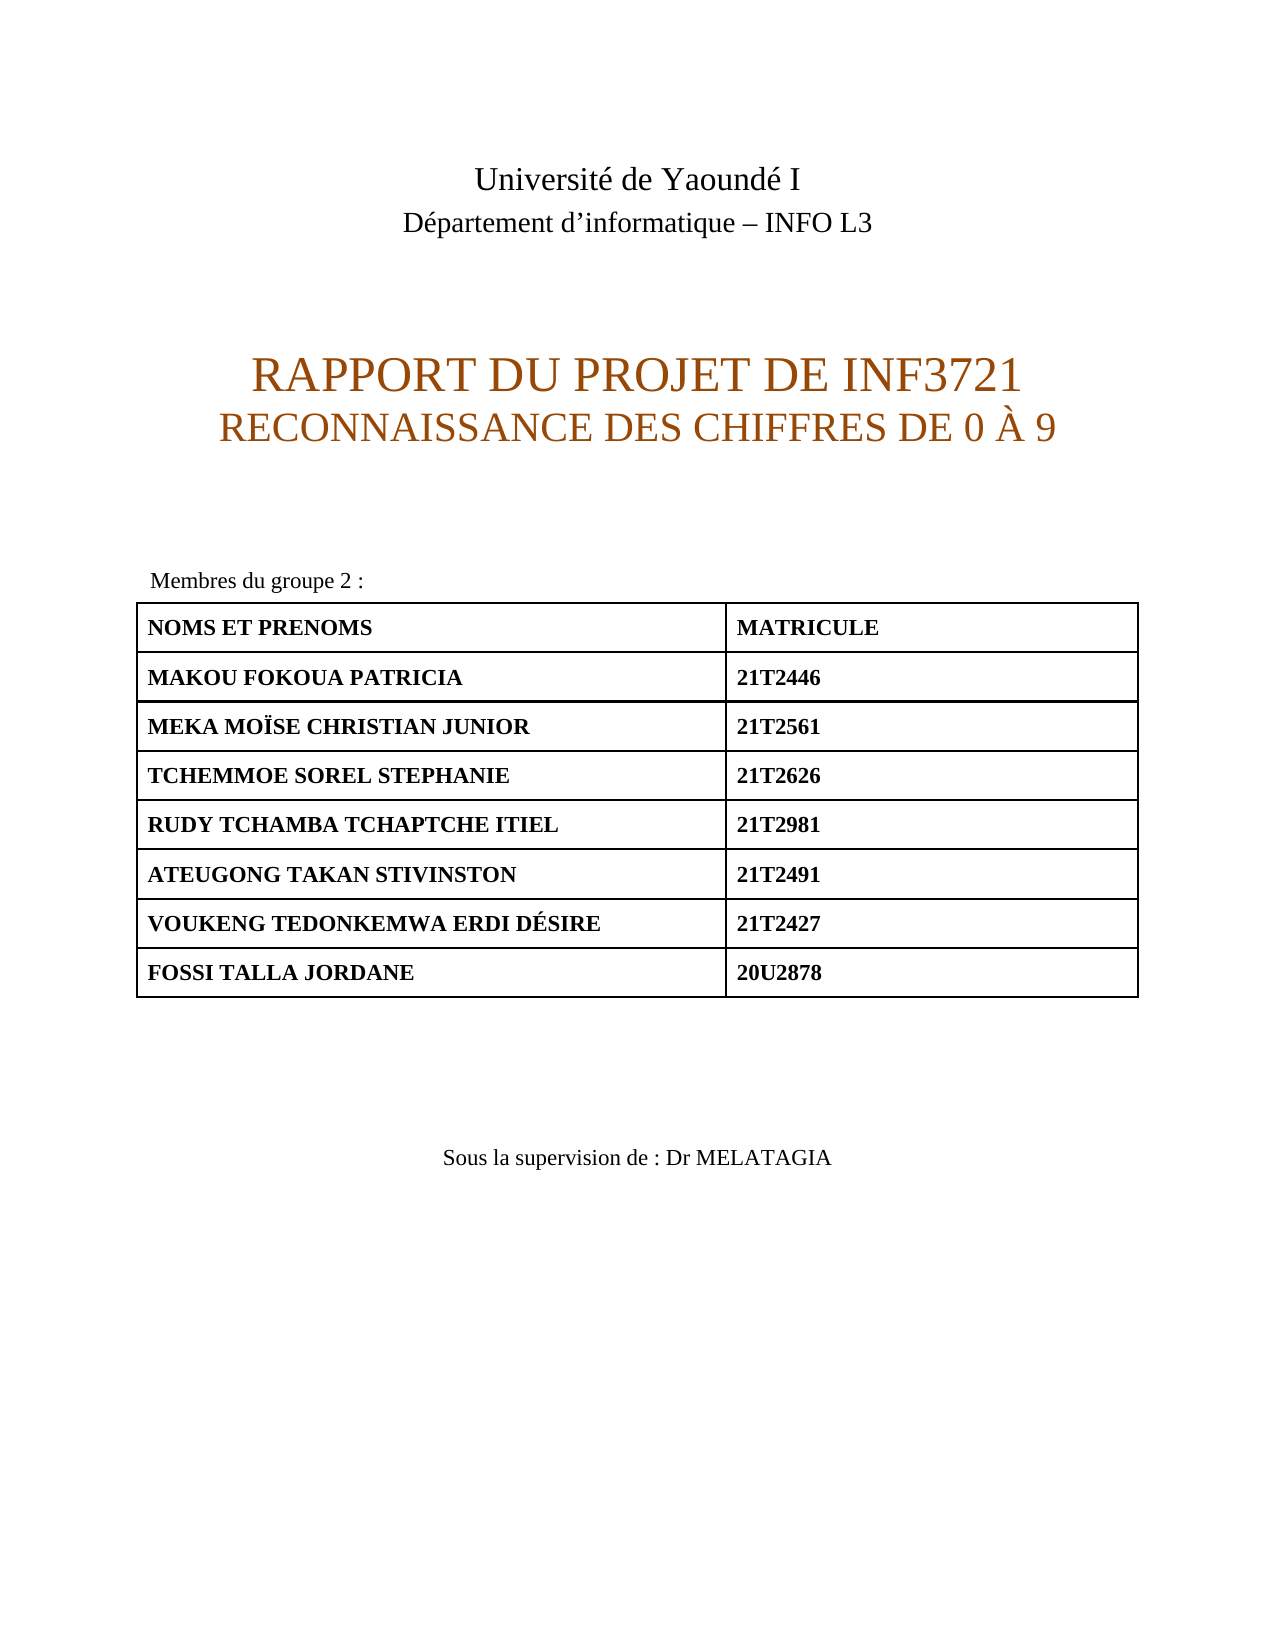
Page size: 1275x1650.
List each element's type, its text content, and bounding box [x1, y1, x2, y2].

text Sous la supervision de : Dr MELATAGIA [539, 1155, 1125, 1168]
title RAPPORT DU PROJET DE INF3721 RECONNAISSANCE DES CHIFFRES DE 0 À 9 [150, 345, 1125, 450]
table_header NOMS ET PRENOMS [138, 604, 725, 651]
table_cell 21T2561 [727, 703, 1137, 749]
title Département d’informatique – INFO L3 [706, 219, 1125, 236]
table_cell 21T2981 [727, 801, 1137, 848]
table_cell TCHEMMOE SOREL STEPHANIE [138, 752, 725, 799]
title Département d’informatique – INFO L3 [440, 219, 703, 236]
table_cell MAKOU FOKOUA PATRICIA [138, 653, 725, 700]
table_cell 20U2878 [727, 949, 1137, 996]
table_header MATRICULE [727, 604, 1137, 651]
text Sous la supervision de : Dr MELATAGIA [150, 1155, 537, 1168]
table_cell RUDY TCHAMBA TCHAPTCHE ITIEL [138, 801, 725, 848]
table_cell 21T2446 [727, 653, 1137, 700]
text Membres du groupe 2 : [150, 568, 1125, 594]
table_cell MEKA MOÏSE CHRISTIAN JUNIOR [138, 703, 725, 749]
table_cell 21T2427 [727, 900, 1137, 947]
table_cell 21T2626 [727, 752, 1137, 799]
table_cell 21T2491 [727, 850, 1137, 897]
table_cell FOSSI TALLA JORDANE [138, 949, 725, 996]
table_cell VOUKENG TEDONKEMWA ERDI DÉSIRE [138, 900, 725, 947]
title Département d’informatique – INFO L3 [150, 219, 438, 236]
table_cell ATEUGONG TAKAN STIVINSTON [138, 850, 725, 897]
title Université de Yaoundé I [150, 175, 1125, 194]
